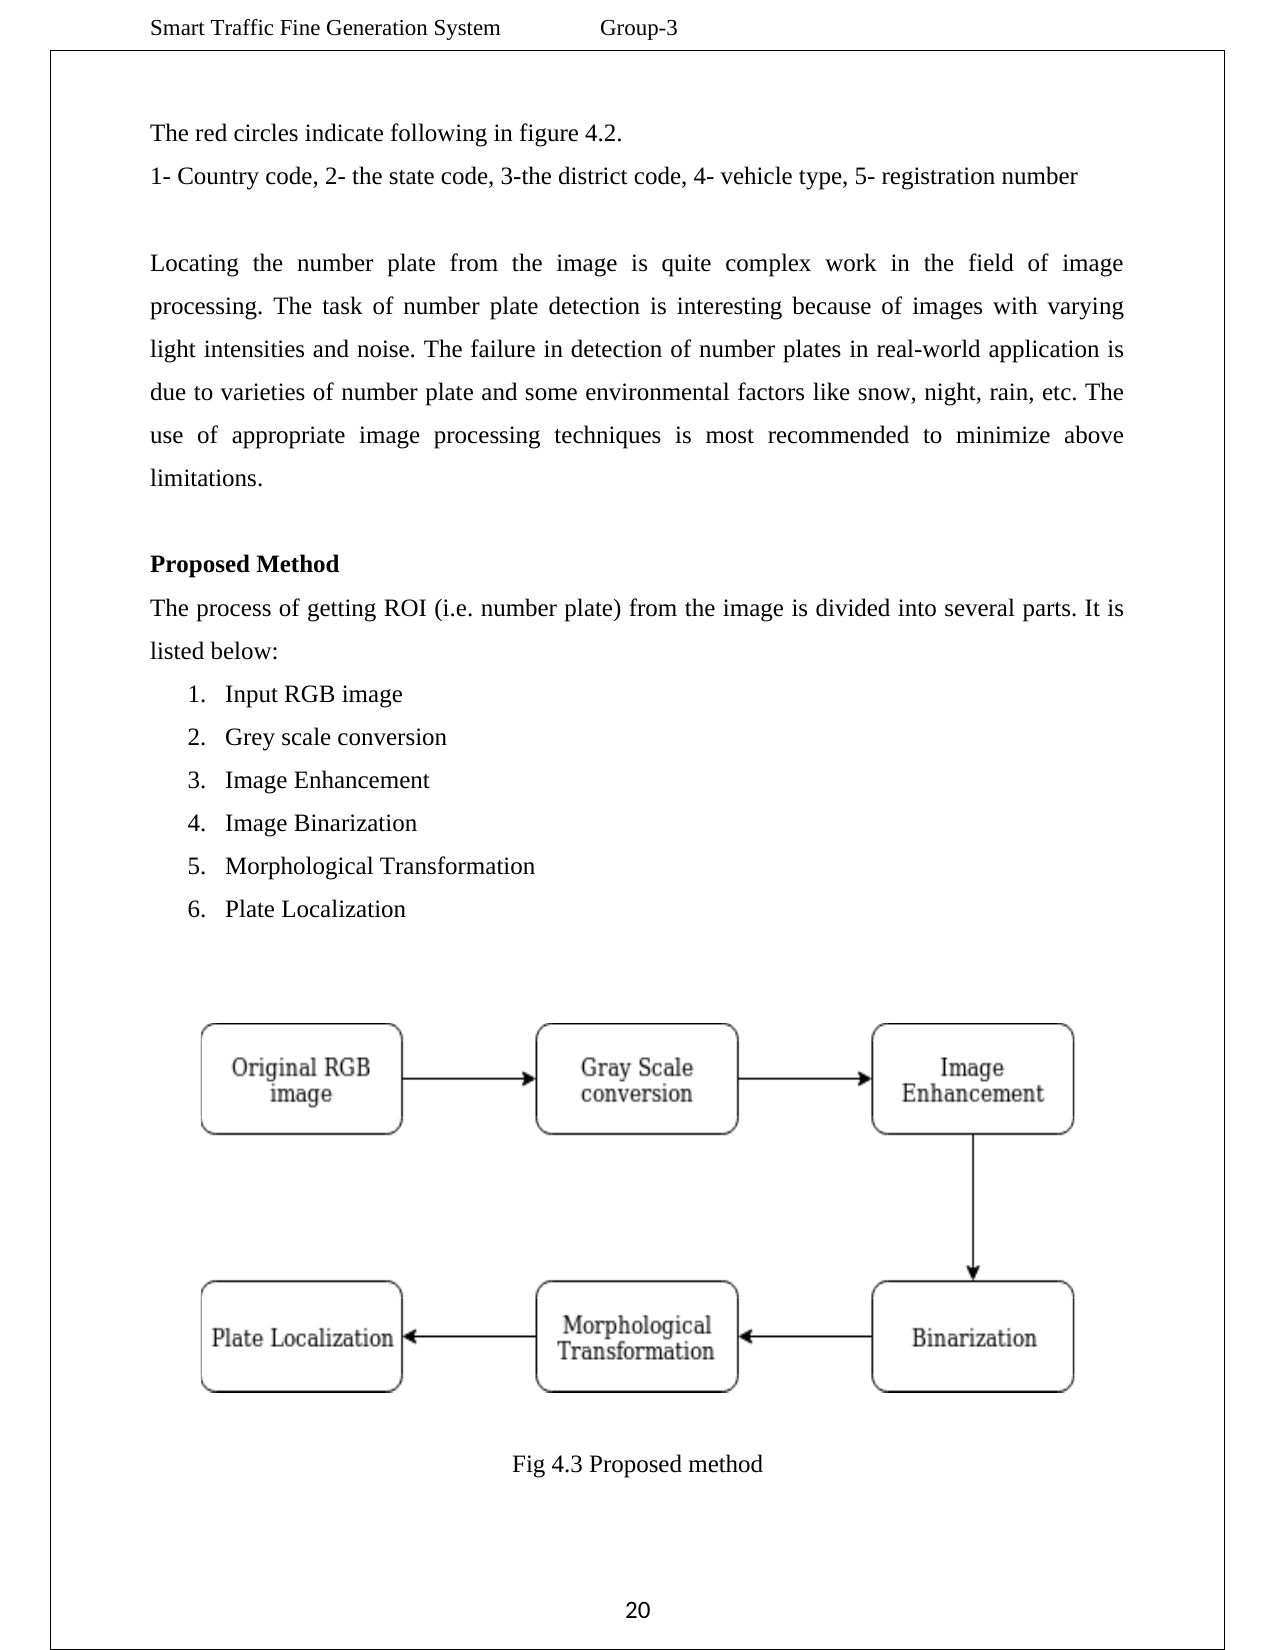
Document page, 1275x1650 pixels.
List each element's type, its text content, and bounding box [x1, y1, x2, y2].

text 1- Country code, 2- the state code, 3-the district code, 4- vehicle type, 5- registration number [150, 161, 1125, 190]
list Input RGB image [187, 679, 1125, 708]
text Proposed Method [150, 549, 1125, 578]
text The process of getting ROI (i.e. number plate) from the image is divided into several parts. It is listed below: [150, 593, 1125, 664]
text The red circles indicate following in figure 4.2. [150, 118, 1125, 147]
list Plate Localization [187, 894, 1125, 923]
text Fig 4.3 Proposed method [150, 1449, 1125, 1477]
list Image Binarization [187, 808, 1125, 837]
list Grey scale conversion [187, 722, 1125, 751]
picture [200, 1023, 1075, 1393]
text Locating the number plate from the image is quite complex work in the field of image processing. The task of number plate detection is interesting because of images with varying light intensities and noise. The failure in detection of number plates in real-world application is due to varieties of number plate and some environmental factors like snow, night, rain, etc. The use of appropriate image processing techniques is most recommended to minimize above limitations. [150, 248, 1125, 492]
list Image Enhancement [187, 765, 1125, 794]
list Morphological Transformation [187, 851, 1125, 880]
